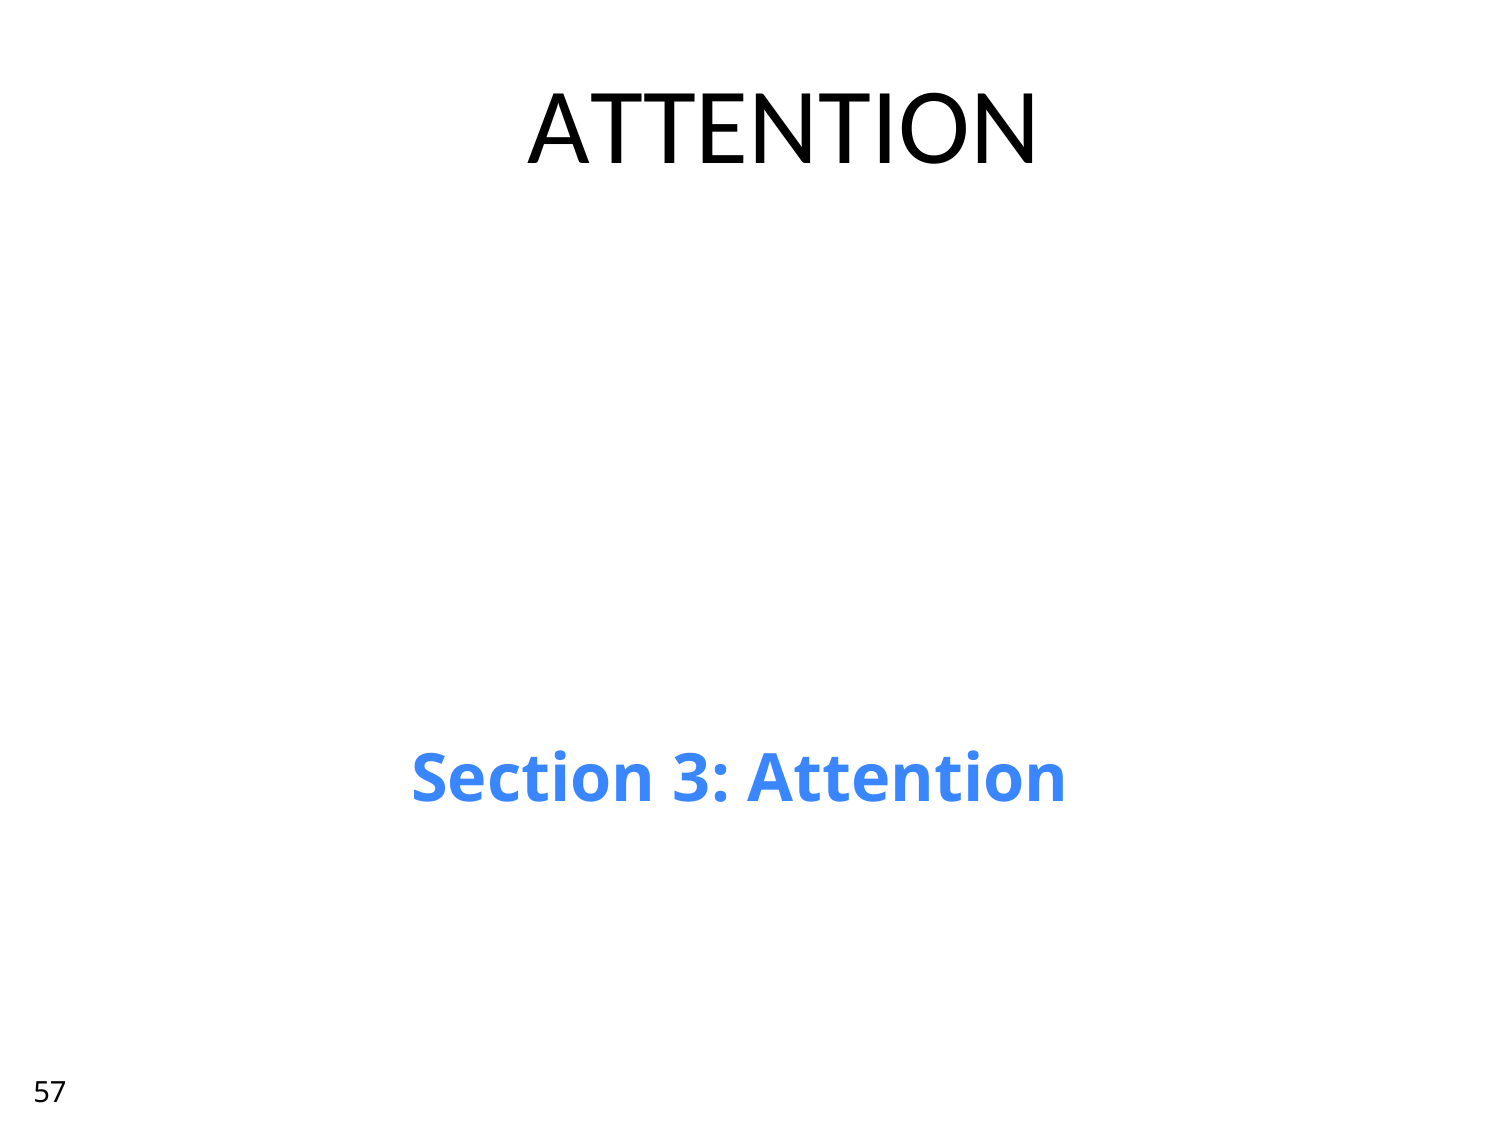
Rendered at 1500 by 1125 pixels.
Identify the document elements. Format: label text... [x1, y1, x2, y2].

text ATTENTION [79, 58, 1488, 191]
subtitle Section 3: Attention [411, 730, 1485, 821]
